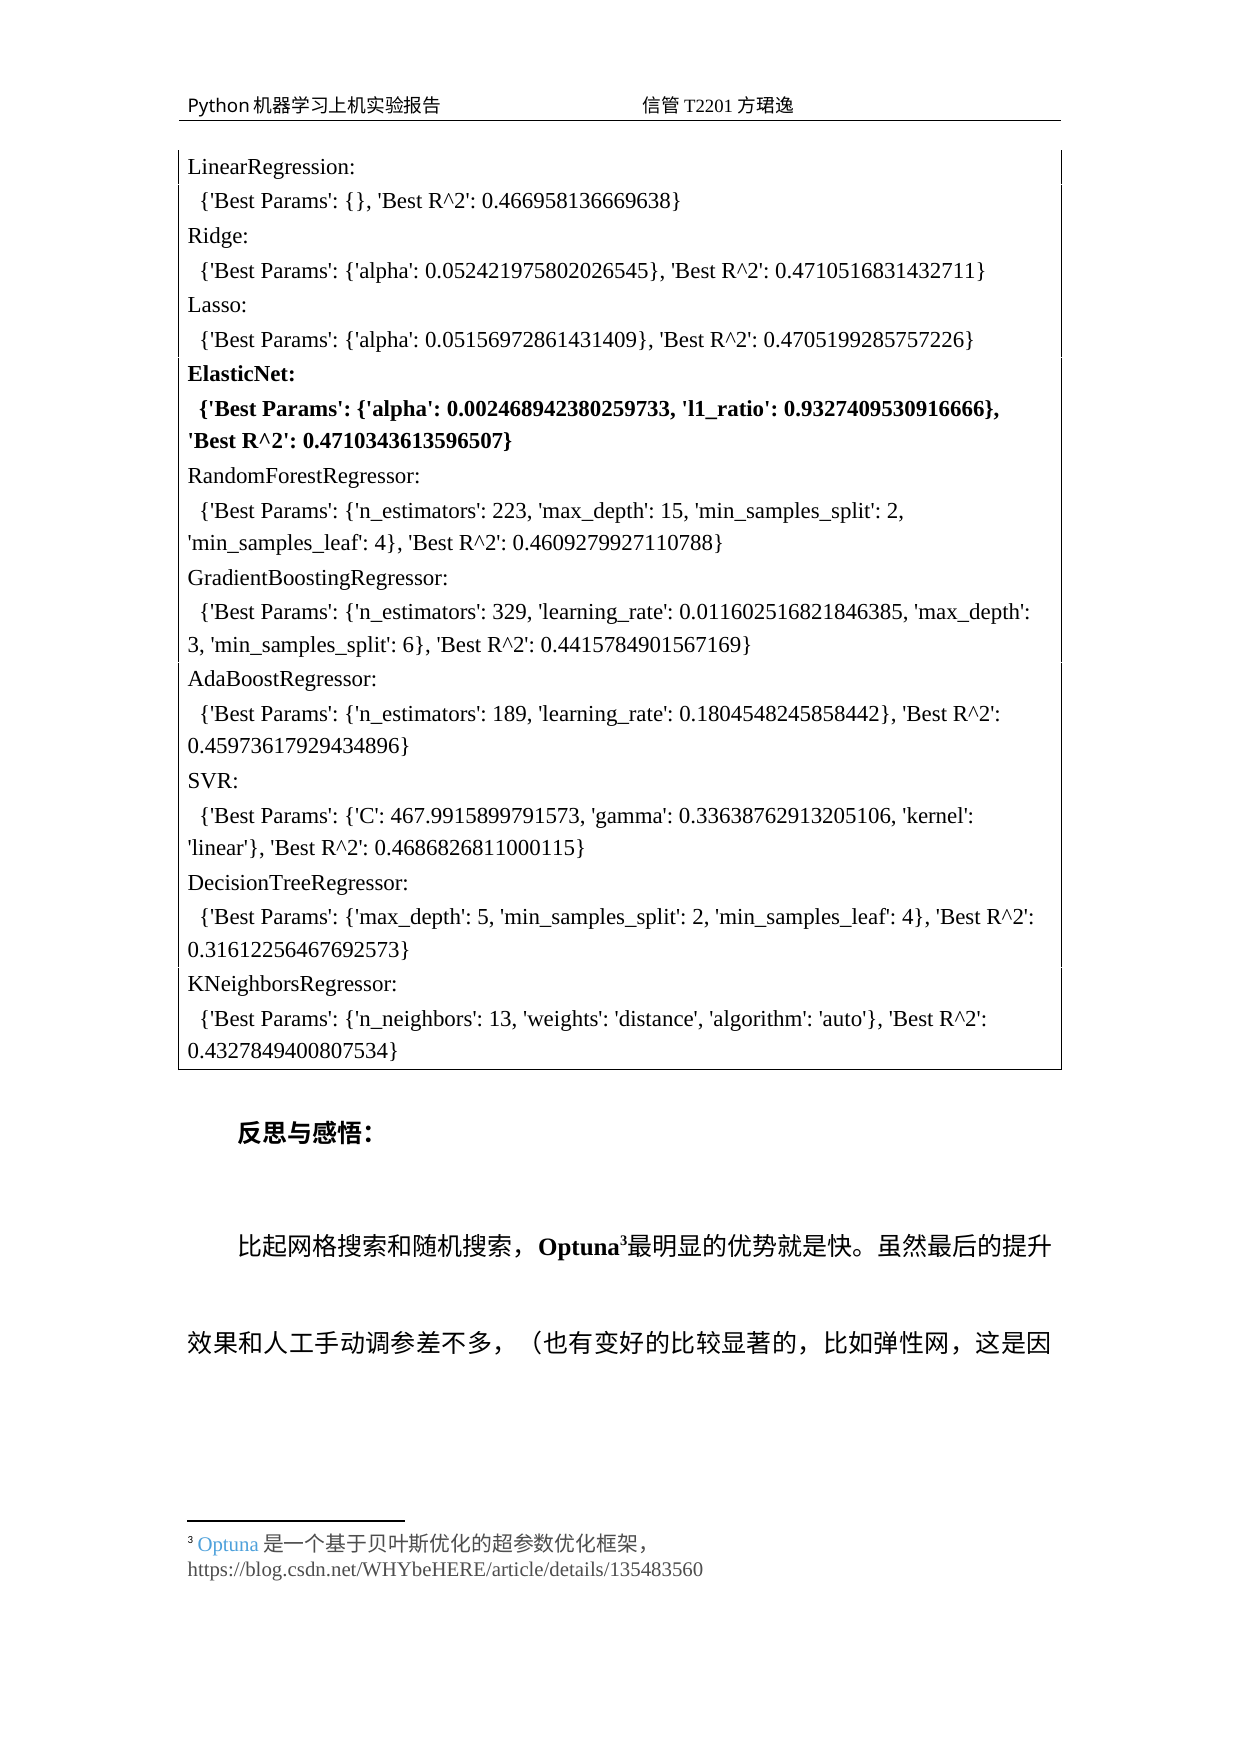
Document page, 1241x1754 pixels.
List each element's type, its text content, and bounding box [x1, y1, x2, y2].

text SVR: [179, 764, 1061, 799]
text {'Best Params': {'alpha': 0.002468942380259733, 'l1_ratio': 0.9327409530916666}, 'Best R^2': 0.4710343613596507} [179, 392, 1061, 459]
text RandomForestRegressor: [179, 459, 1061, 494]
text {'Best Params': {'n_estimators': 189, 'learning_rate': 0.1804548245858442}, 'Best R^2': 0.45973617929434896} [179, 697, 1061, 764]
text KNeighborsRegressor: [179, 967, 1061, 1002]
list 反思与感悟： [187, 1099, 1053, 1164]
text AdaBoostRegressor: [179, 662, 1061, 697]
text {'Best Params': {'C': 467.9915899791573, 'gamma': 0.33638762913205106, 'kernel': 'linear'}, 'Best R^2': 0.4686826811000115} [179, 799, 1061, 866]
text Ridge: [179, 219, 1061, 254]
text GradientBoostingRegressor: [179, 561, 1061, 595]
text {'Best Params': {'alpha': 0.052421975802026545}, 'Best R^2': 0.4710516831432711} [179, 254, 1061, 288]
text {'Best Params': {'n_estimators': 223, 'max_depth': 15, 'min_samples_split': 2, 'min_samples_leaf': 4}, 'Best R^2': 0.4609279927110788} [179, 494, 1061, 561]
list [187, 1212, 1053, 1374]
text Lasso: [179, 288, 1061, 323]
text {'Best Params': {'n_estimators': 329, 'learning_rate': 0.011602516821846385, 'max_depth': 3, 'min_samples_split': 6}, 'Best R^2': 0.4415784901567169} [179, 595, 1061, 662]
text {'Best Params': {'max_depth': 5, 'min_samples_split': 2, 'min_samples_leaf': 4}, 'Best R^2': 0.31612256467692573} [179, 900, 1061, 967]
text {'Best Params': {'n_neighbors': 13, 'weights': 'distance', 'algorithm': 'auto'}, 'Best R^2': 0.4327849400807534} [179, 1002, 1061, 1069]
text {'Best Params': {'alpha': 0.05156972861431409}, 'Best R^2': 0.4705199285757226} [179, 323, 1061, 357]
text LinearRegression: [179, 150, 1061, 184]
text {'Best Params': {}, 'Best R^2': 0.466958136669638} [179, 184, 1061, 219]
text ElasticNet: [179, 357, 1061, 392]
text DecisionTreeRegressor: [179, 866, 1061, 900]
